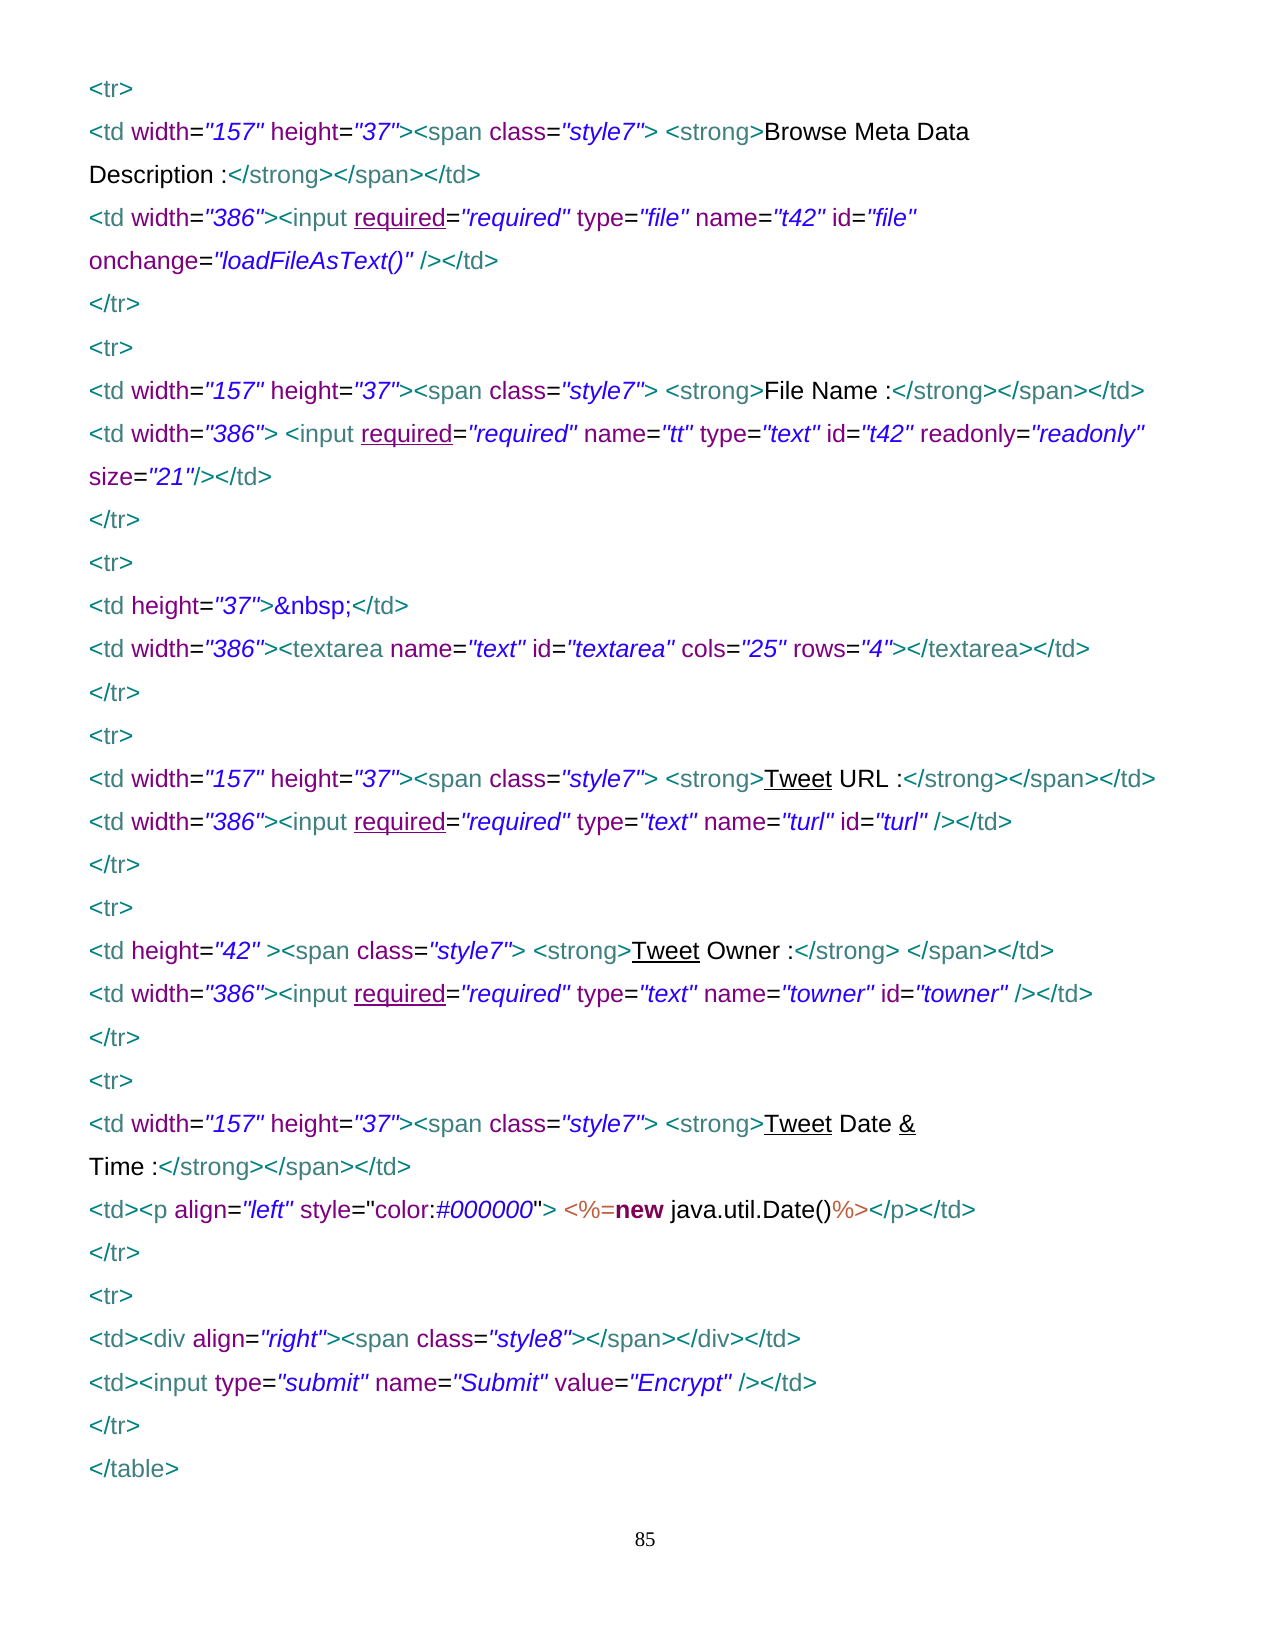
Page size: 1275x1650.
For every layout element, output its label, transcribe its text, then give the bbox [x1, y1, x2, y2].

text <td width="386"><input required="required" type="text" name="towner" id="towner" /></td> [89, 979, 1201, 1008]
text <td width="157" height="37"><span class="style7"> <strong>Tweet URL :</strong></span></td> [89, 764, 1201, 793]
text </table> [89, 1454, 1201, 1483]
text <td><p align="left" style="color:#000000"> <%=new java.util.Date()%></p></td> [89, 1195, 1201, 1224]
text <td width="386"> <input required="required" name="tt" type="text" id="t42" readonly="readonly" size="21"/></td> [89, 419, 1201, 491]
text <td><input type="submit" name="Submit" value="Encrypt" /></td> [89, 1368, 1201, 1396]
text <td width="157" height="37"><span class="style7"> <strong>Browse Meta Data Description :</strong></span></td> [89, 117, 1201, 189]
text <td width="157" height="37"><span class="style7"> <strong>File Name :</strong></span></td> [89, 376, 1201, 404]
text </tr> [89, 678, 1201, 706]
text <tr> [89, 1066, 1201, 1094]
text <td height="42" ><span class="style7"> <strong>Tweet Owner :</strong> </span></td> [89, 936, 1201, 965]
text <td height="37">&nbsp;</td> [89, 591, 1201, 620]
text </tr> [89, 505, 1201, 534]
text <td width="386"><textarea name="text" id="textarea" cols="25" rows="4"></textarea></td> [89, 634, 1201, 663]
text </tr> [89, 850, 1201, 879]
text </tr> [89, 1023, 1201, 1051]
text </tr> [89, 1238, 1201, 1267]
text </tr> [89, 1411, 1201, 1439]
text <tr> [89, 721, 1201, 749]
text <td width="386"><input required="required" type="text" name="turl" id="turl" /></td> [89, 807, 1201, 836]
text <td width="386"><input required="required" type="file" name="t42" id="file" onchange="loadFileAsText()" /></td> [89, 203, 1201, 275]
text </tr> [89, 289, 1201, 318]
text <tr> [89, 333, 1201, 361]
text <tr> [89, 893, 1201, 922]
text <td><div align="right"><span class="style8"></span></div></td> [89, 1324, 1201, 1353]
text <tr> [89, 1281, 1201, 1310]
text <td width="157" height="37"><span class="style7"> <strong>Tweet Date & Time :</strong></span></td> [89, 1109, 1201, 1181]
text <tr> [89, 548, 1201, 577]
text <tr> [89, 74, 1201, 103]
